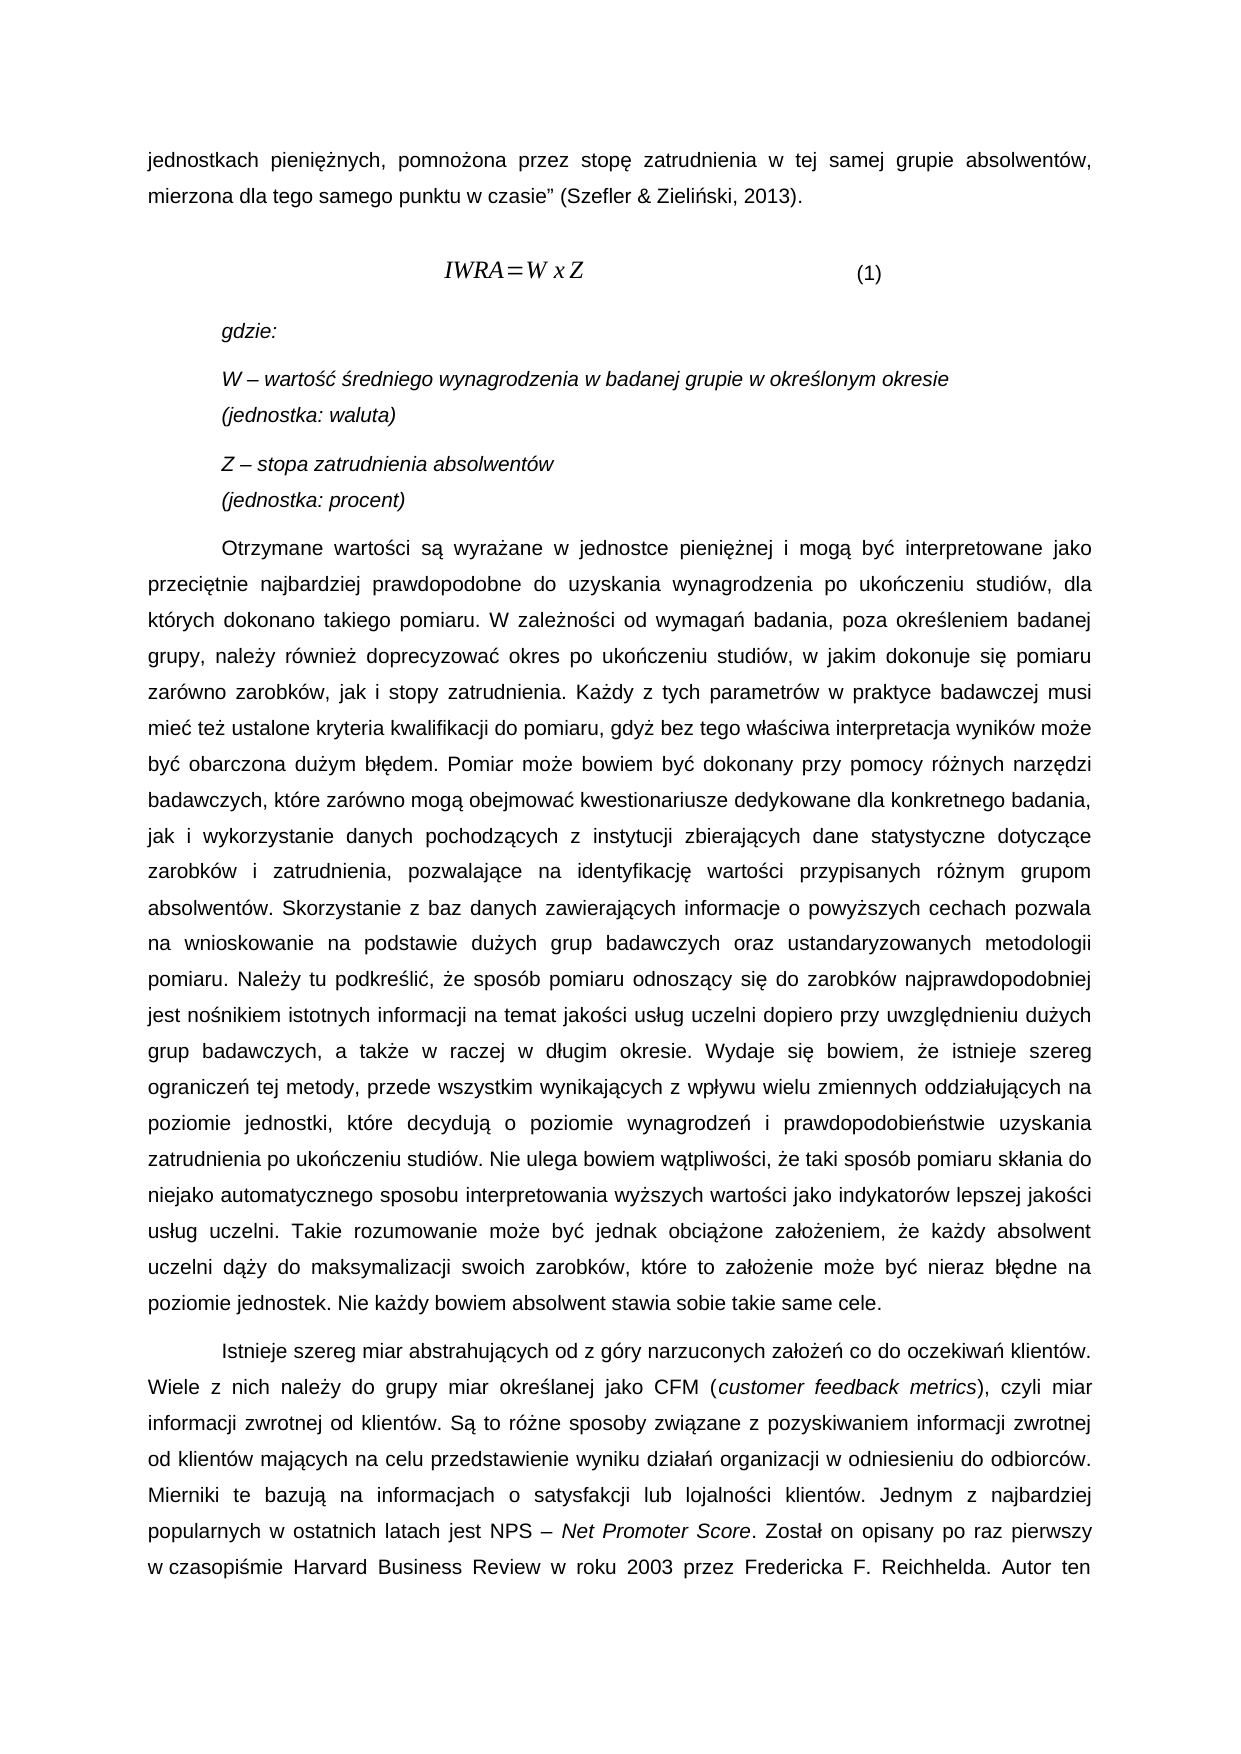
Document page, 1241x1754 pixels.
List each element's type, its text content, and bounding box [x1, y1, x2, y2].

text Otrzymane wartości są wyrażane w jednostce pieniężnej i mogą być interpretowane jako przeciętnie najbardziej prawdopodobne do uzyskania wynagrodzenia po ukończeniu studiów, dla których dokonano takiego pomiaru. W zależności od wymagań badania, poza określeniem badanej grupy, należy również doprecyzować okres po ukończeniu studiów, w jakim dokonuje się pomiaru zarówno zarobków, jak i stopy zatrudnienia. Każdy z tych parametrów w praktyce badawczej musi mieć też ustalone kryteria kwalifikacji do pomiaru, gdyż bez tego właściwa interpretacja wyników może być obarczona dużym błędem. Pomiar może bowiem być dokonany przy pomocy różnych narzędzi badawczych, które zarówno mogą obejmować kwestionariusze dedykowane dla konkretnego badania, jak i wykorzystanie danych pochodzących z instytucji zbierających dane statystyczne dotyczące zarobków i zatrudnienia, pozwalające na identyfikację wartości przypisanych różnym grupom absolwentów. Skorzystanie z baz danych zawierających informacje o powyższych cechach pozwala na wnioskowanie na podstawie dużych grup badawczych oraz ustandaryzowanych metodologii pomiaru. Należy tu podkreślić, że sposób pomiaru odnoszący się do zarobków najprawdopodobniej jest nośnikiem istotnych informacji na temat jakości usług uczelni dopiero przy uwzględnieniu dużych grup badawczych, a także w raczej w długim okresie. Wydaje się bowiem, że istnieje szereg ograniczeń tej metody, przede wszystkim wynikających z wpływu wielu zmiennych oddziałujących na poziomie jednostki, które decydują o poziomie wynagrodzeń i prawdopodobieństwie uzyskania zatrudnienia po ukończeniu studiów. Nie ulega bowiem wątpliwości, że taki sposób pomiaru skłania do niejako automatycznego sposobu interpretowania wyższych wartości jako indykatorów lepszej jakości usług uczelni. Takie rozumowanie może być jednak obciążone założeniem, że każdy absolwent uczelni dąży do maksymalizacji swoich zarobków, które to założenie może być nieraz błędne na poziomie jednostek. Nie każdy bowiem absolwent stawia sobie takie same cele. [148, 536, 1093, 1314]
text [148, 1339, 1093, 1579]
text (1) [168, 256, 1093, 289]
text W – wartość średniego wynagrodzenia w badanej grupie w określonym okresie (jednostka: waluta) [221, 367, 1093, 427]
text gdzie: [148, 319, 1093, 343]
text Z – stopa zatrudnienia absolwentów (jednostka: procent) [221, 452, 1093, 511]
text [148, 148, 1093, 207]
